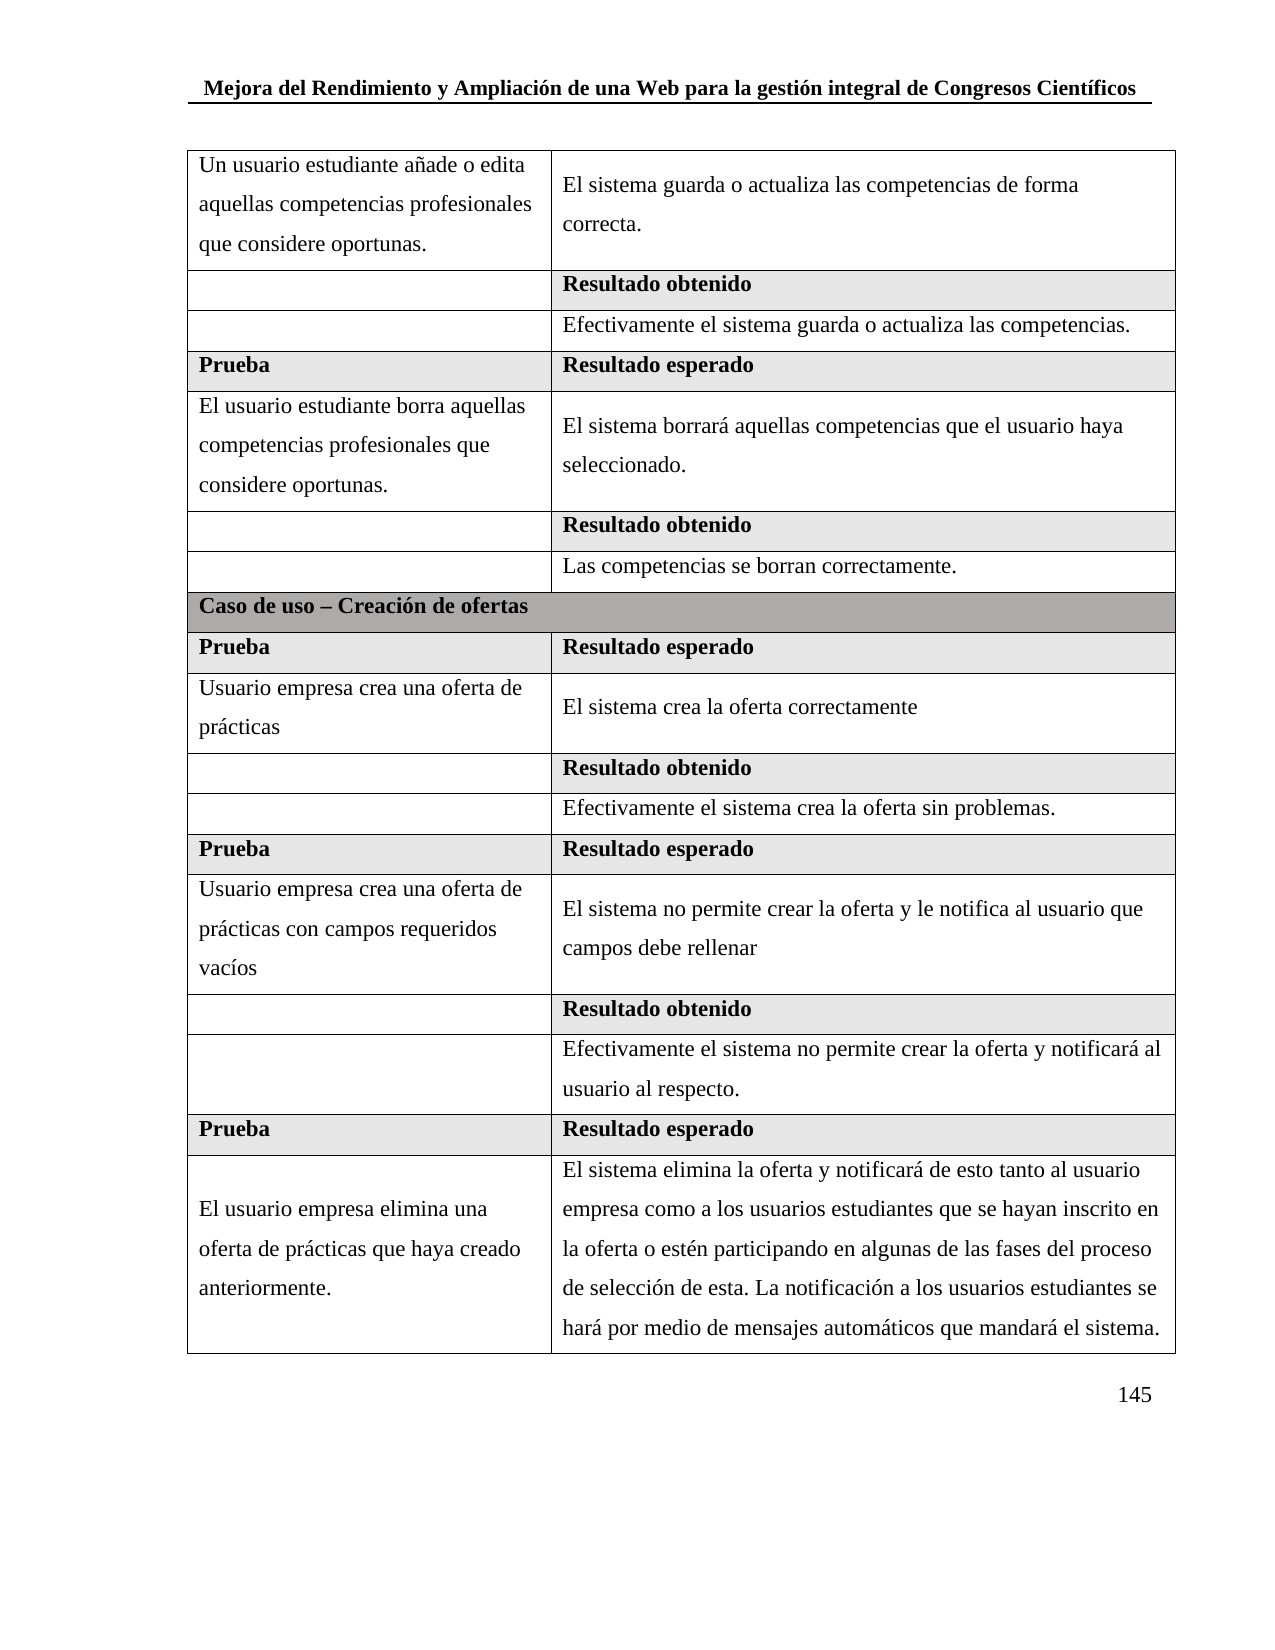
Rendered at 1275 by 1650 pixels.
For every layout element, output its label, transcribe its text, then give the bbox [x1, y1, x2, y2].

table_cell El sistema guarda o actualiza las competencias de forma correcta. [552, 151, 1175, 269]
table_cell Resultado esperado [552, 1115, 1175, 1155]
table_cell El sistema borrará aquellas competencias que el usuario haya seleccionado. [552, 392, 1175, 511]
table_cell Prueba [188, 835, 551, 874]
table_cell Resultado esperado [552, 633, 1175, 673]
table_cell [188, 271, 551, 310]
table_cell Caso de uso – Creación de ofertas [188, 593, 1175, 632]
table_cell El sistema elimina la oferta y notificará de esto tanto al usuario empresa como a los usuarios estudiantes que se hayan inscrito en la oferta o estén participando en algunas de las fases del proceso de selección de esta. La notificación a los usuarios estudiantes se hará por medio de mensajes automáticos que mandará el sistema. [552, 1156, 1175, 1353]
table_cell Resultado obtenido [552, 995, 1175, 1034]
table_cell [188, 995, 551, 1034]
table_cell Usuario empresa crea una oferta de prácticas con campos requeridos vacíos [188, 875, 551, 994]
table_cell Las competencias se borran correctamente. [552, 552, 1175, 592]
table_cell Resultado esperado [552, 835, 1175, 874]
table_cell Resultado obtenido [552, 512, 1175, 551]
table_cell Un usuario estudiante añade o edita aquellas competencias profesionales que considere oportunas. [188, 151, 551, 269]
table_cell El usuario empresa elimina una oferta de prácticas que haya creado anteriormente. [188, 1156, 551, 1353]
table_cell [188, 311, 551, 351]
table_cell El sistema no permite crear la oferta y le notifica al usuario que campos debe rellenar [552, 875, 1175, 994]
table_cell Resultado obtenido [552, 754, 1175, 793]
table_cell [188, 512, 551, 551]
table_cell Resultado obtenido [552, 271, 1175, 310]
table_cell [188, 754, 551, 793]
table_cell El sistema crea la oferta correctamente [552, 674, 1175, 753]
table_cell [188, 794, 551, 834]
table_cell [188, 552, 551, 592]
table_cell Usuario empresa crea una oferta de prácticas [188, 674, 551, 753]
table_cell Prueba [188, 1115, 551, 1155]
table_cell Prueba [188, 633, 551, 673]
table_cell El usuario estudiante borra aquellas competencias profesionales que considere oportunas. [188, 392, 551, 511]
table_cell Resultado esperado [552, 352, 1175, 391]
table_cell Efectivamente el sistema guarda o actualiza las competencias. [552, 311, 1175, 351]
table_cell [188, 1035, 551, 1114]
table_cell Efectivamente el sistema crea la oferta sin problemas. [552, 794, 1175, 834]
table_cell Efectivamente el sistema no permite crear la oferta y notificará al usuario al respecto. [552, 1035, 1175, 1114]
table_cell Prueba [188, 352, 551, 391]
